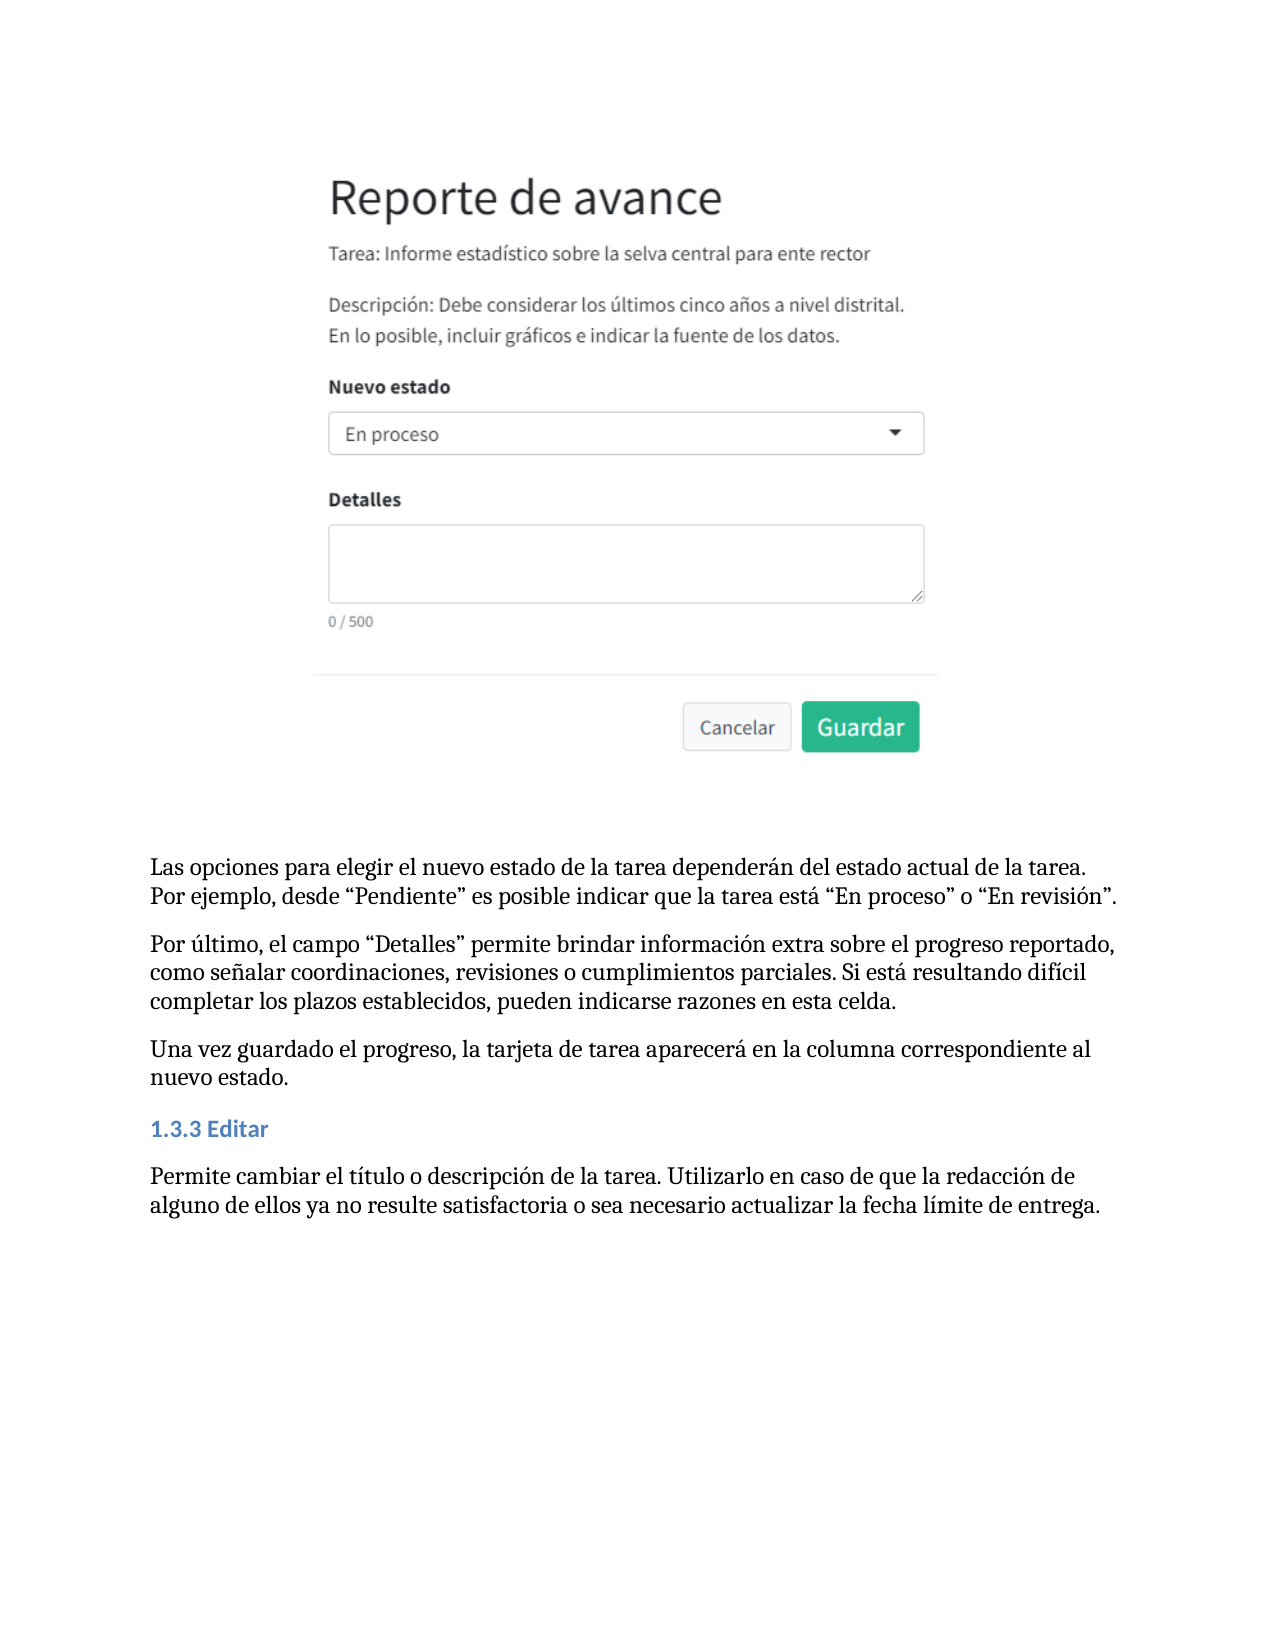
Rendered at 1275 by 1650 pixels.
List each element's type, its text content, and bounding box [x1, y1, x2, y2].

text Por último, el campo “Detalles” permite brindar información extra sobre el progreso reportado, como señalar coordinaciones, revisiones o cumplimientos parciales. Si está resultando difícil completar los plazos establecidos, pueden indicarse razones en esta celda. [150, 929, 1125, 1016]
picture [313, 150, 939, 773]
subtitle 1.3.3 Editar [150, 1113, 1125, 1143]
text Las opciones para elegir el nuevo estado de la tarea dependerán del estado actual de la tarea. Por ejemplo, desde “Pendiente” es posible indicar que la tarea está “En proceso” o “En revisión”. [150, 853, 1125, 911]
text Permite cambiar el título o descripción de la tarea. Utilizarlo en caso de que la redacción de alguno de ellos ya no resulte satisfactoria o sea necesario actualizar la fecha límite de entrega. [150, 1162, 1125, 1219]
text Una vez guardado el progreso, la tarjeta de tarea aparecerá en la columna correspondiente al nuevo estado. [150, 1034, 1125, 1092]
table_header [139, 150, 1114, 834]
